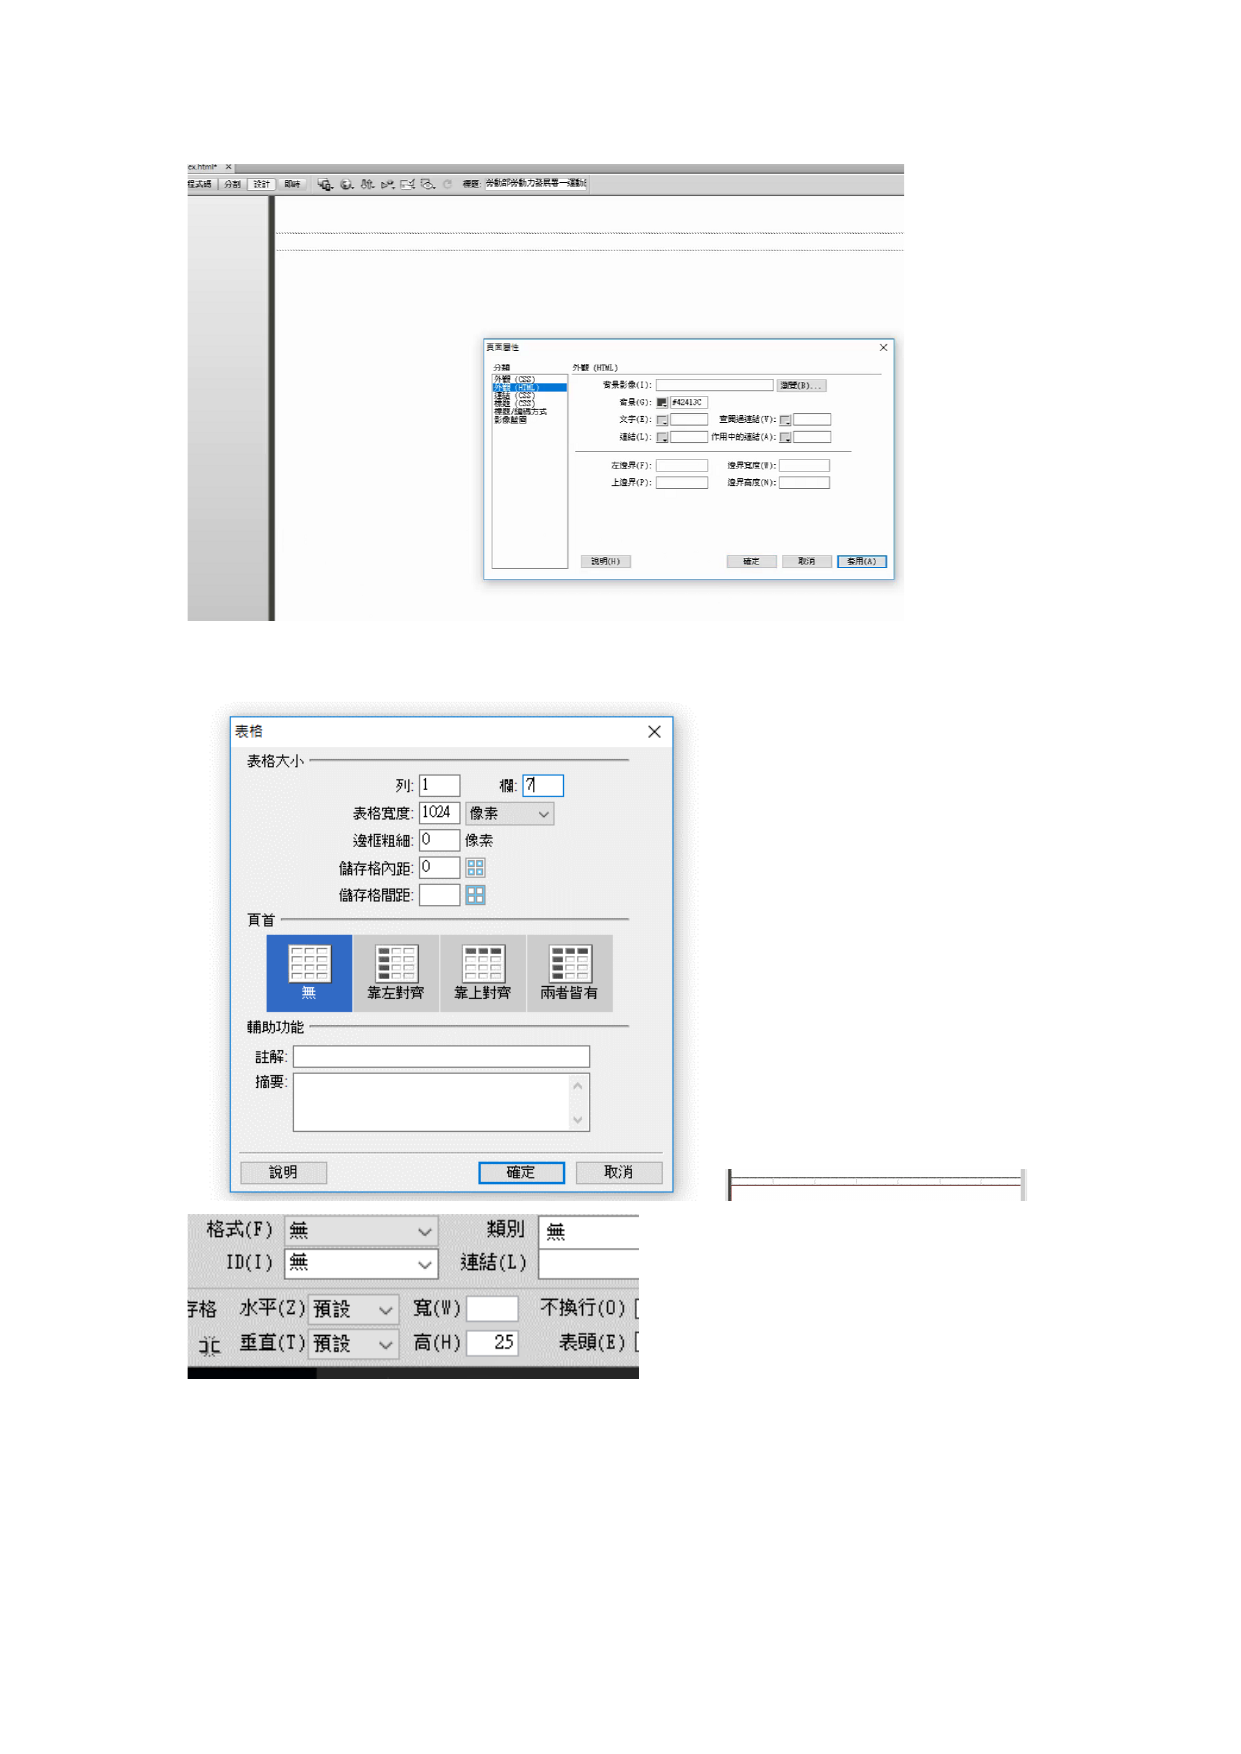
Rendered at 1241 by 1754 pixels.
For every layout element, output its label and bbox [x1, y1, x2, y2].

picture [187, 689, 1028, 1201]
picture [187, 1214, 639, 1379]
picture [187, 164, 905, 621]
